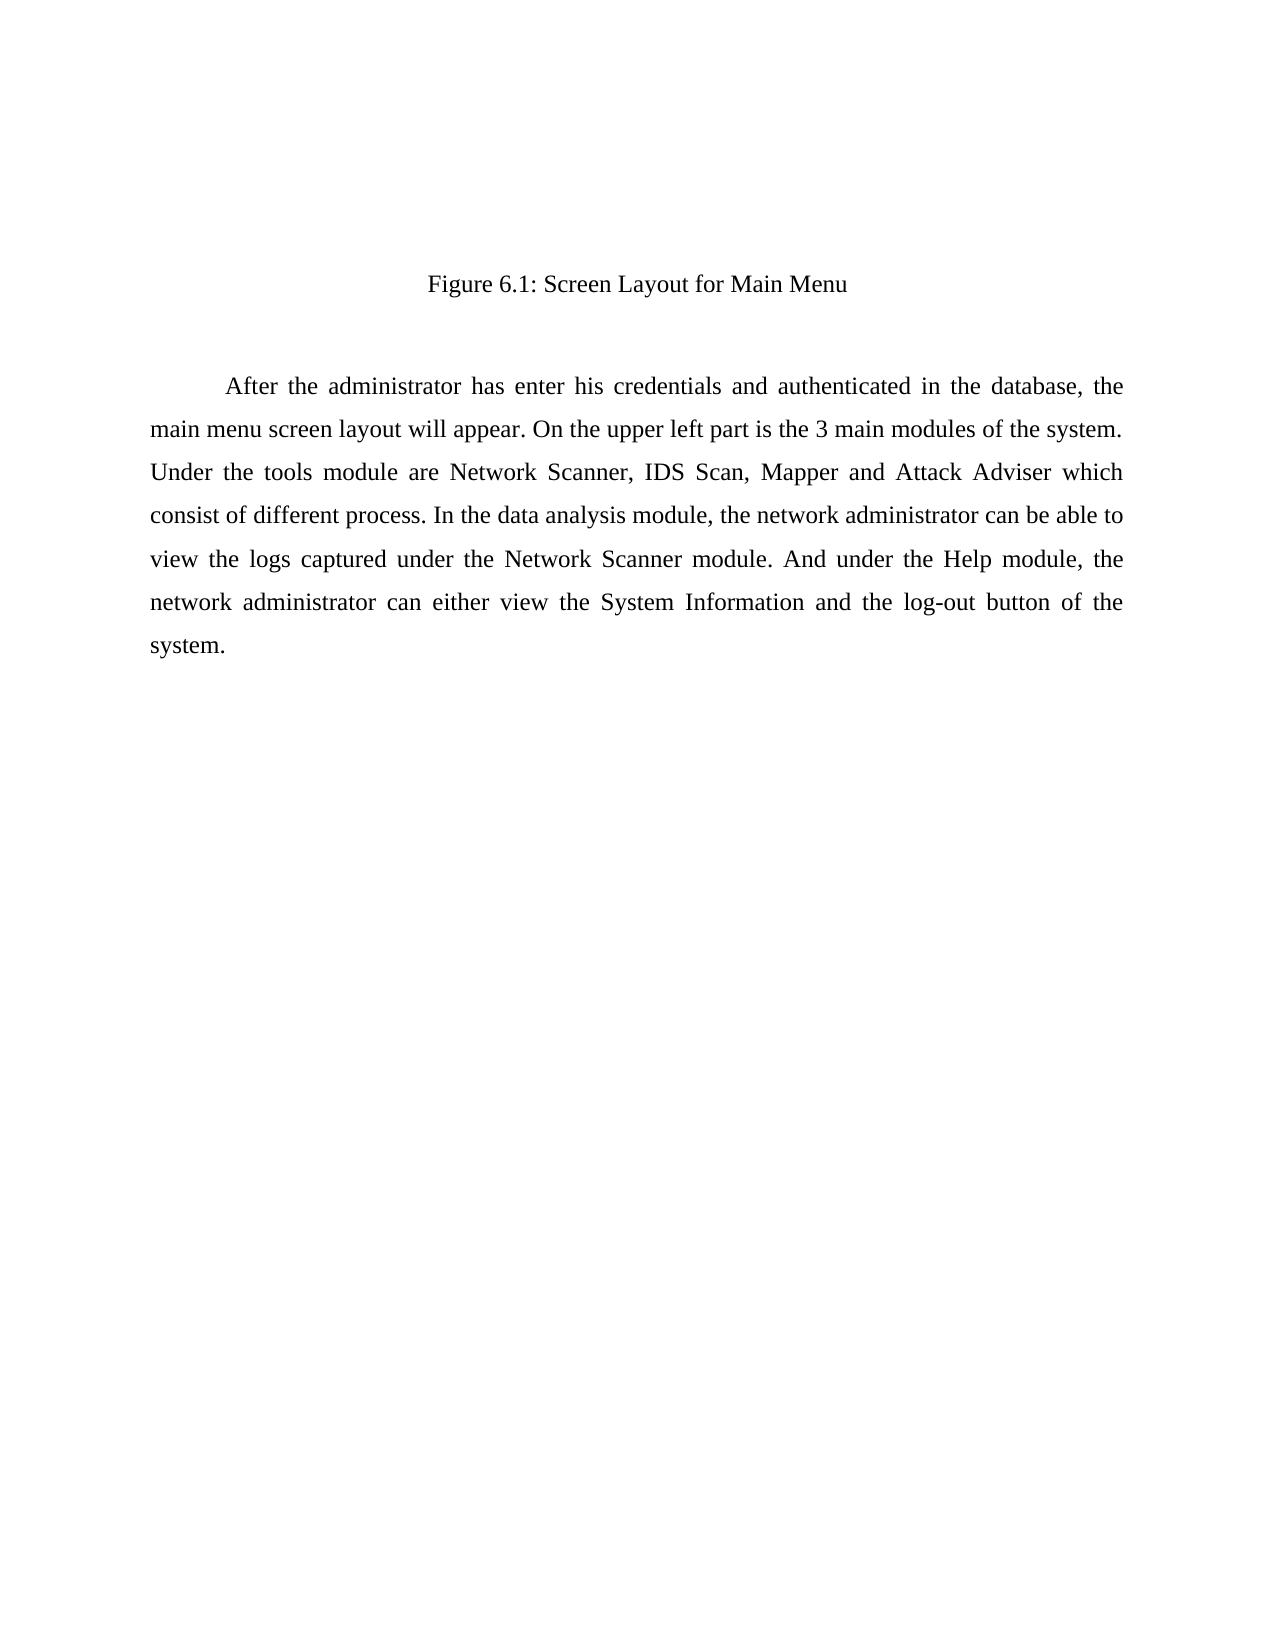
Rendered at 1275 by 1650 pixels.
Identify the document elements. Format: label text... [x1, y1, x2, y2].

text Figure 6.1: Screen Layout for Main Menu [150, 269, 1125, 298]
text After the administrator has enter his credentials and authenticated in the database, the main menu screen layout will appear. On the upper left part is the 3 main modules of the system. Under the tools module are Network Scanner, IDS Scan, Mapper and Attack Adviser which consist of different process. In the data analysis module, the network administrator can be able to view the logs captured under the Network Scanner module. And under the Help module, the network administrator can either view the System Information and the log-out button of the system. [150, 371, 1125, 659]
